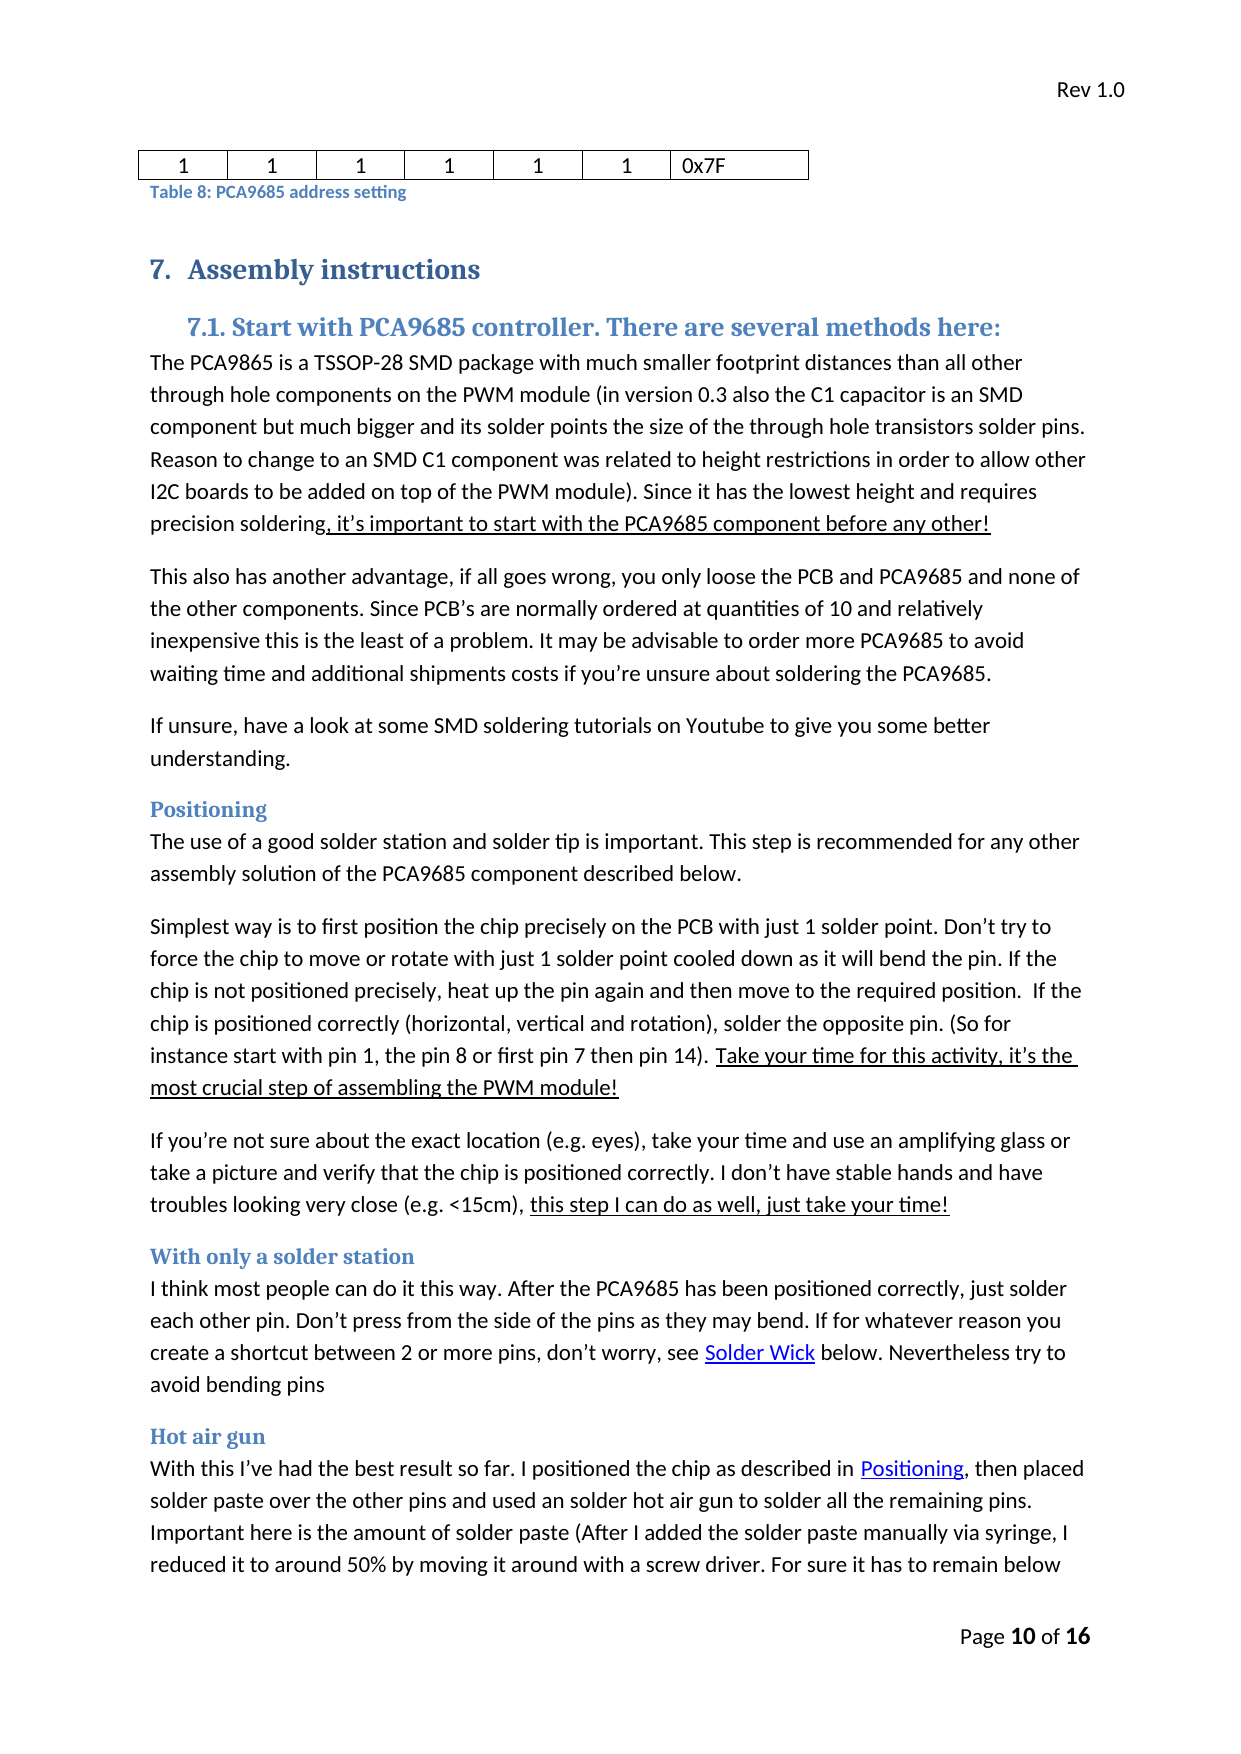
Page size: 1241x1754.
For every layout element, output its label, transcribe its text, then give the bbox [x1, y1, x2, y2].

text The PCA9865 is a TSSOP-28 SMD package with much smaller footprint distances than all other through hole components on the PWM module (in version 0.3 also the C1 capacitor is an SMD component but much bigger and its solder points the size of the through hole transistors solder pins. Reason to change to an SMD C1 component was related to height restrictions in order to allow other I2C boards to be added on top of the PWM module). Since it has the lowest height and requires precision soldering, it’s important to start with the PCA9685 component before any other! [150, 348, 1090, 537]
text If unsure, have a look at some SMD soldering tutorials on Youtube to give you some better understanding. [150, 712, 1090, 772]
table_cell 0x7F [671, 151, 808, 179]
text This also has another advantage, if all goes wrong, you only loose the PCB and PCA9685 and none of the other components. Since PCB’s are normally ordered at quantities of 10 and relatively inexpensive this is the least of a problem. It may be advisable to order more PCA9685 to avoid waiting time and additional shipments costs if you’re unsure about soldering the PCA9685. [150, 562, 1090, 687]
table_cell 1 [317, 151, 404, 179]
text If you’re not sure about the exact location (e.g. eyes), take your time and use an amplifying glass or take a picture and verify that the chip is positioned correctly. I don’t have stable hands and have troubles looking very close (e.g. <15cm), this step I can do as well, just take your time! [150, 1126, 1090, 1219]
text The use of a good solder station and solder tip is important. This step is recommended for any other assembly solution of the PCA9685 component described below. [150, 827, 1090, 887]
table_cell 1 [139, 151, 227, 179]
table_cell 1 [405, 151, 493, 179]
subtitle With only a solder station [150, 1244, 1090, 1270]
subtitle Hot air gun [150, 1423, 1090, 1450]
subtitle Positioning [150, 797, 1090, 823]
table_cell 1 [494, 151, 582, 179]
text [150, 1454, 1090, 1578]
subtitle Start with PCA9685 controller. There are several methods here: [187, 312, 1090, 343]
text I think most people can do it this way. After the PCA9685 has been positioned correctly, just solder each other pin. Don’t press from the side of the pins as they may bend. If for whatever reason you create a shortcut between 2 or more pins, don’t worry, see Solder Wick below. Nevertheless try to avoid bending pins [150, 1274, 1090, 1398]
subtitle Assembly instructions [150, 253, 1090, 287]
table_cell 1 [228, 151, 316, 179]
table_cell 1 [583, 151, 670, 179]
text Simplest way is to first position the chip precisely on the PCB with just 1 solder point. Don’t try to force the chip to move or rotate with just 1 solder point cooled down as it will bend the pin. If the chip is not positioned precisely, heat up the pin again and then move to the required position. If the chip is positioned correctly (horizontal, vertical and rotation), solder the opposite pin. (So for instance start with pin 1, the pin 8 or first pin 7 then pin 14). Take your time for this activity, it’s the most crucial step of assembling the PWM module! [150, 912, 1090, 1101]
